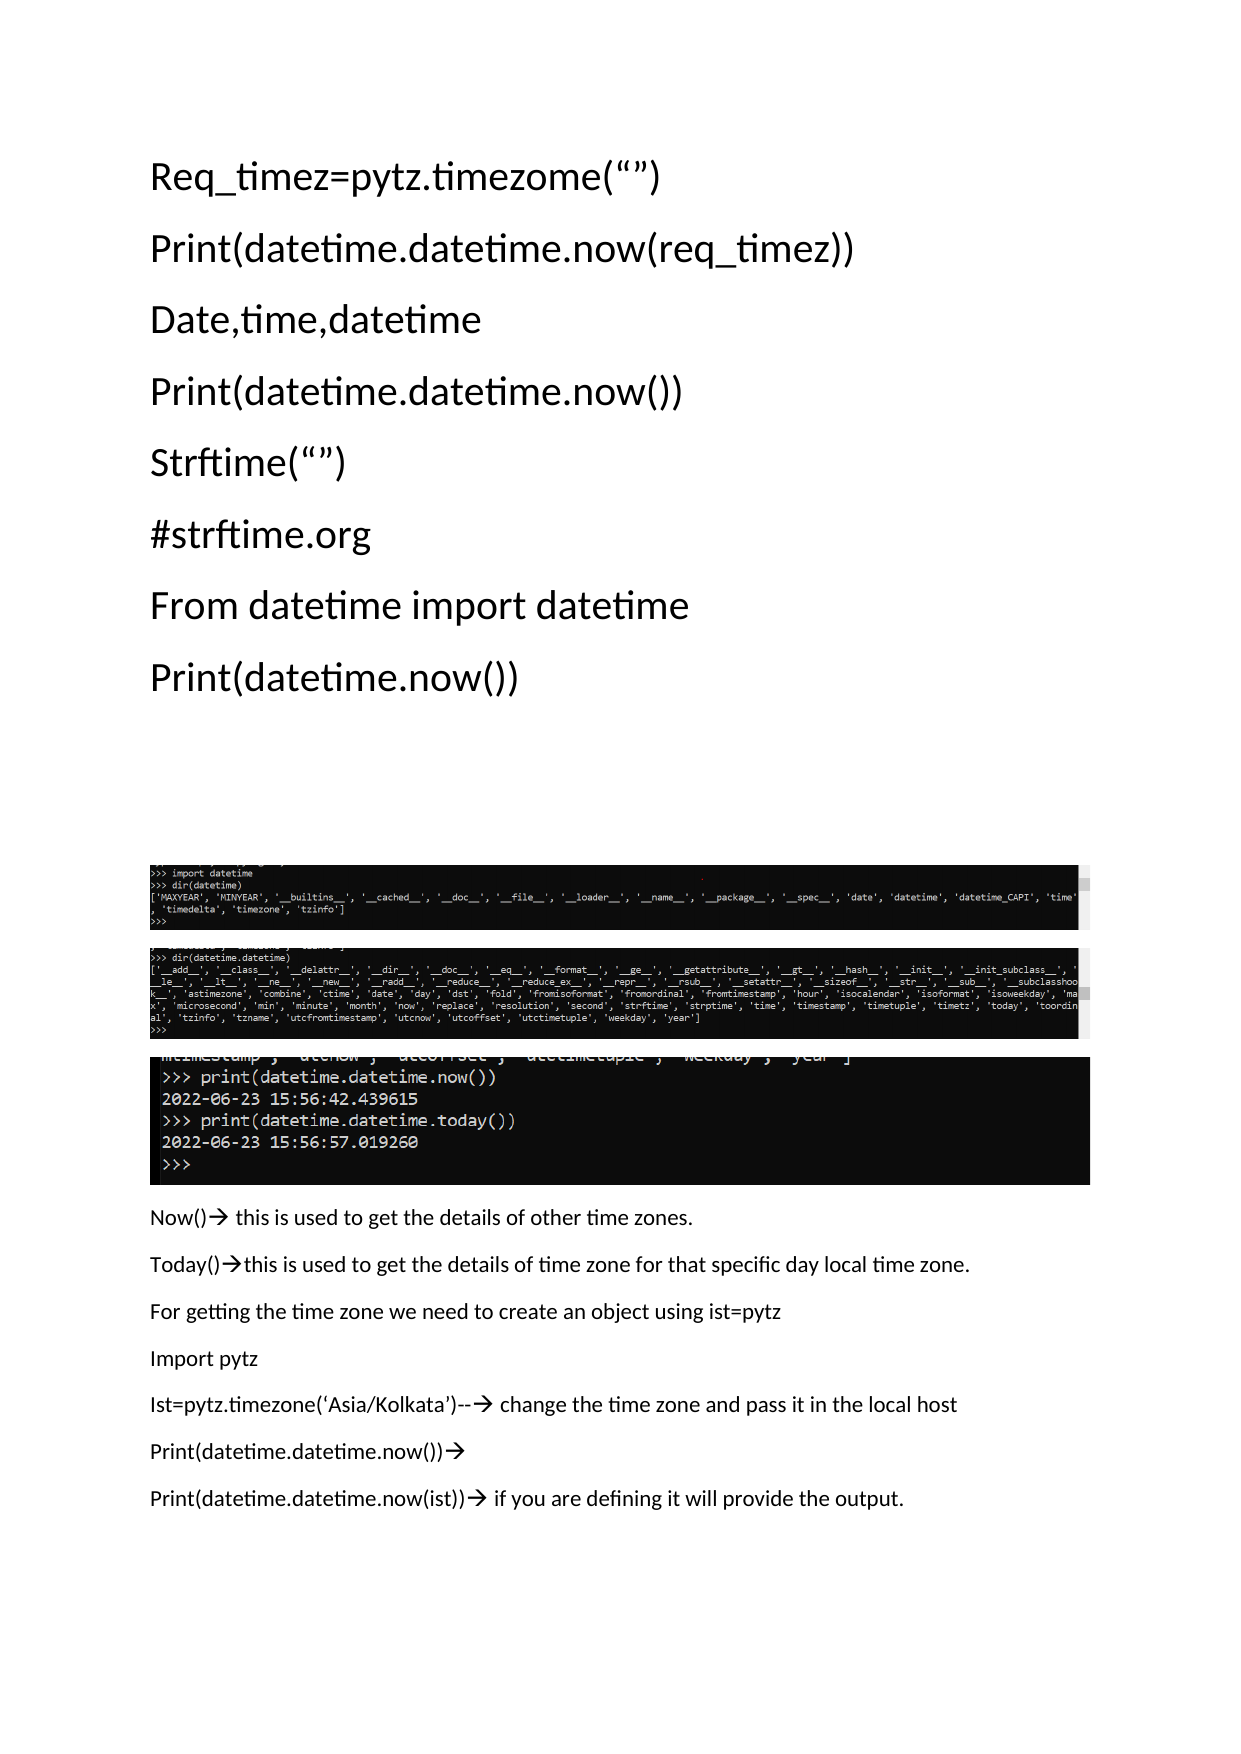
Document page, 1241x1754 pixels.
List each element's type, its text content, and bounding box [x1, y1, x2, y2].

text #strftime.org [150, 508, 1090, 559]
text Ist=pytz.timezone(‘Asia/Kolkata’)-- change the time zone and pass it in the local host [150, 1391, 1090, 1419]
text From datetime import datetime [150, 579, 1090, 630]
picture [150, 865, 1091, 930]
text Print(datetime.datetime.now(req_timez)) [150, 222, 1090, 272]
text Print(datetime.datetime.now()) [150, 1437, 1090, 1466]
text For getting the time zone we need to create an object using ist=pytz [150, 1297, 1090, 1325]
text Print(datetime.datetime.now(ist)) if you are defining it will provide the output. [150, 1484, 1090, 1512]
text Now() this is used to get the details of other time zones. [150, 1203, 1090, 1231]
text Date,time,datetime [150, 293, 1090, 344]
text Today()this is used to get the details of time zone for that specific day local time zone. [150, 1250, 1090, 1278]
picture [150, 1057, 1091, 1185]
text Print(datetime.now()) [150, 651, 1090, 702]
picture [150, 948, 1091, 1039]
text Req_timez=pytz.timezome(“”) [150, 150, 1090, 201]
text Strftime(“”) [150, 436, 1090, 487]
text Print(datetime.datetime.now()) [150, 365, 1090, 416]
text Import pytz [150, 1344, 1090, 1372]
